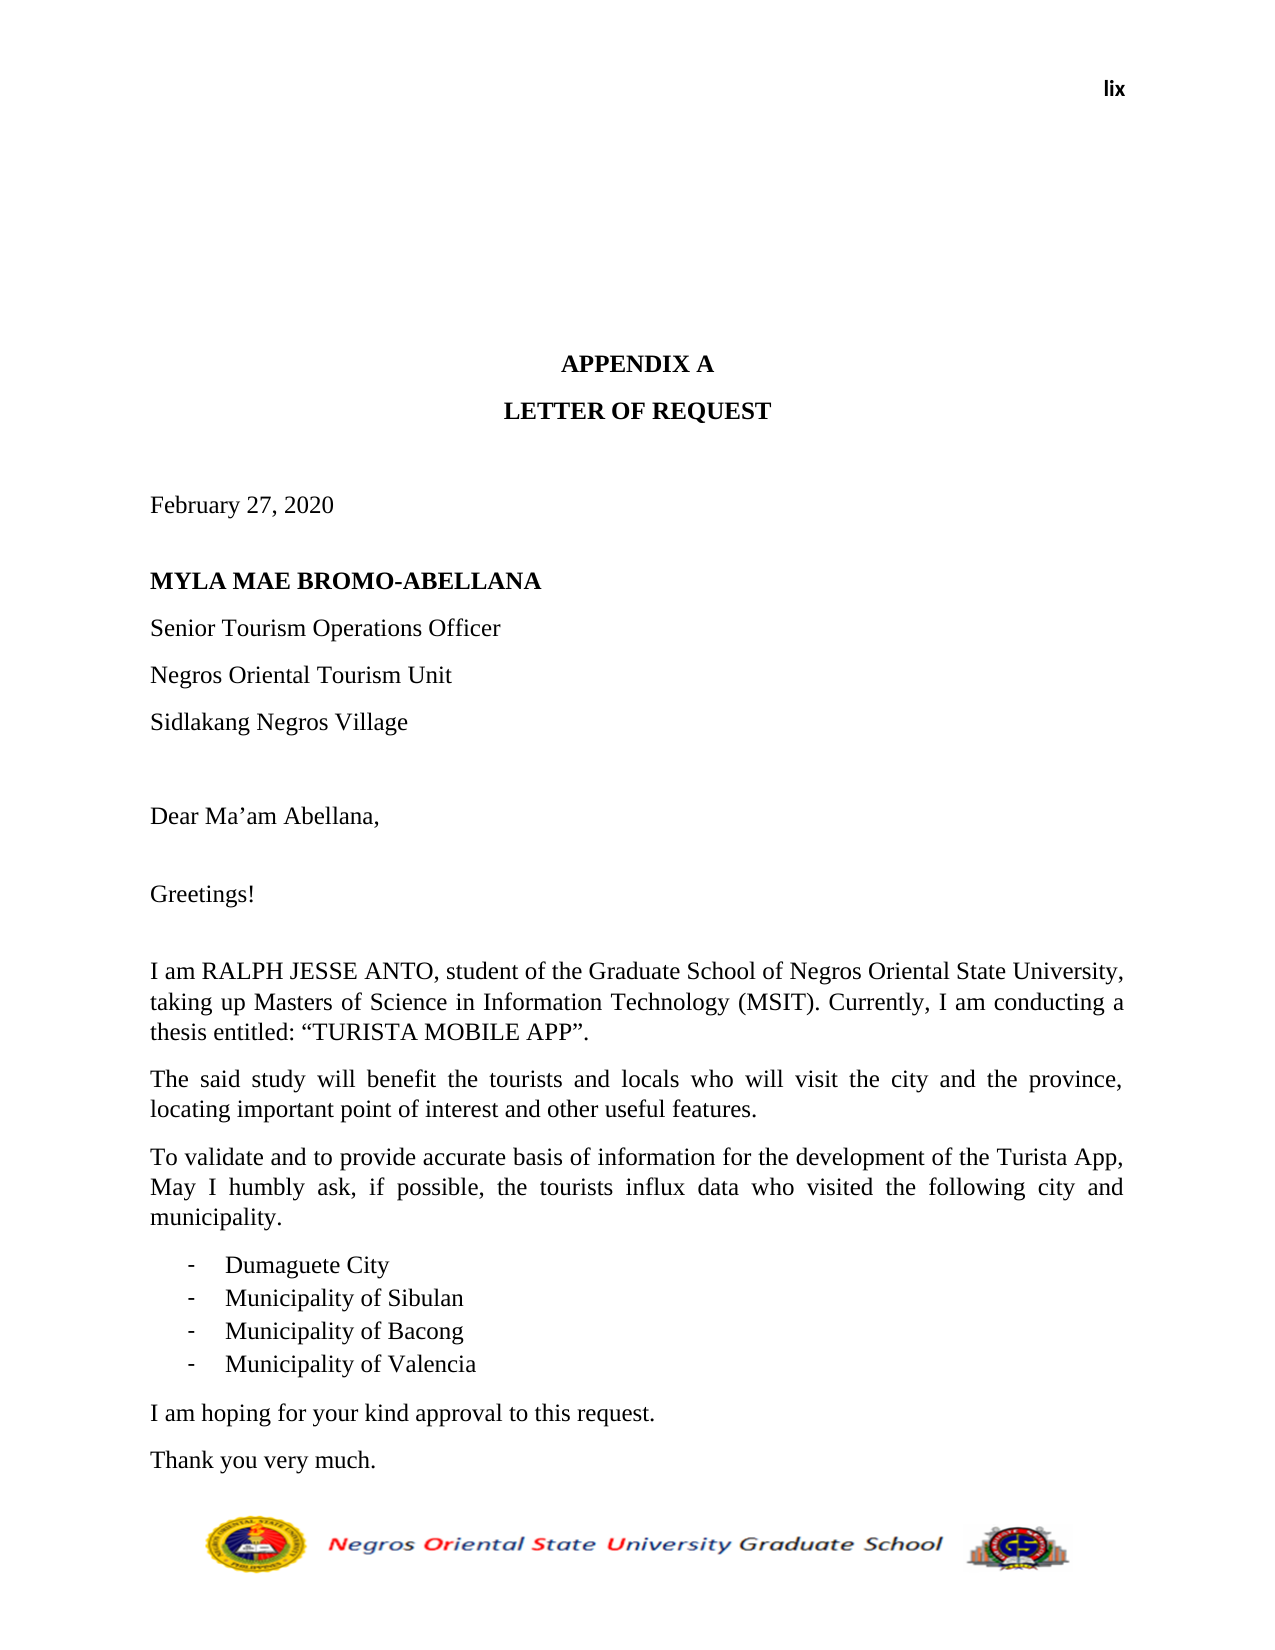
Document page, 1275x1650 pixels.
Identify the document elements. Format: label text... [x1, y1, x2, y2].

text Senior Tourism Operations Officer [150, 613, 1125, 642]
text Dear Ma’am Abellana, [150, 801, 1125, 830]
list Municipality of Valencia [187, 1348, 1125, 1379]
list Municipality of Sibulan [187, 1282, 1125, 1313]
text MYLA MAE BROMO-ABELLANA [150, 566, 1125, 594]
text Thank you very much. [150, 1445, 1125, 1474]
text APPENDIX A [150, 349, 1125, 377]
text Negros Oriental Tourism Unit [150, 660, 1125, 689]
text February 27, 2020 [150, 490, 1125, 519]
text Greetings! [150, 879, 1125, 907]
text I am RALPH JESSE ANTO, student of the Graduate School of Negros Oriental State University, taking up Masters of Science in Information Technology (MSIT). Currently, I am conducting a thesis entitled: “TURISTA MOBILE APP”. [150, 956, 1125, 1046]
list Dumaguete City [187, 1249, 1125, 1280]
list Municipality of Bacong [187, 1315, 1125, 1346]
text The said study will benefit the tourists and locals who will visit the city and the province, locating important point of interest and other useful features. [150, 1064, 1125, 1123]
text Sidlakang Negros Village [150, 707, 1125, 736]
text To validate and to provide accurate basis of information for the development of the Turista App, May I humbly ask, if possible, the tourists influx data who visited the following city and municipality. [150, 1142, 1125, 1231]
text I am hoping for your kind approval to this request. [150, 1398, 1125, 1427]
text LETTER OF REQUEST [150, 396, 1125, 424]
picture [202, 1513, 1073, 1577]
